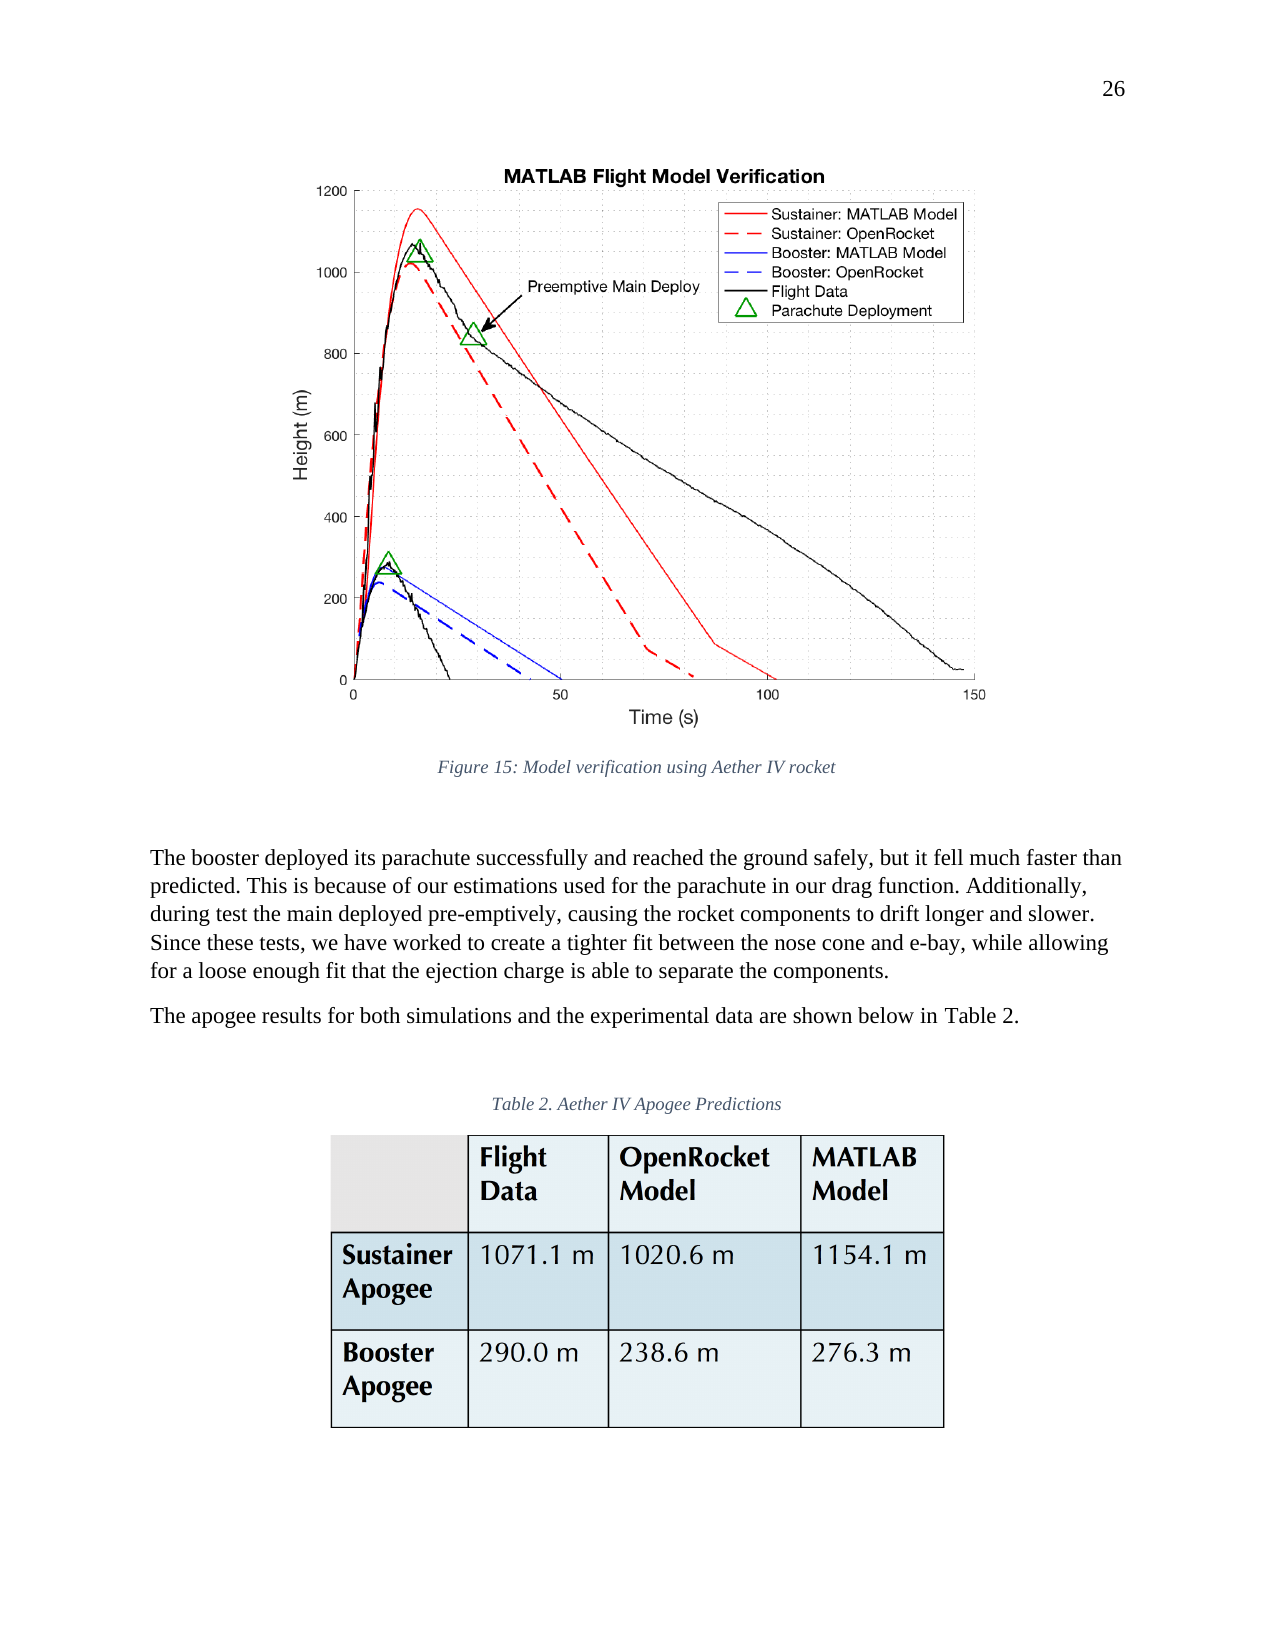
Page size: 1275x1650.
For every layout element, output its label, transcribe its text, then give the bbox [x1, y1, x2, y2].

text Table 2. Aether IV Apogee Predictions [150, 1093, 1125, 1114]
picture [285, 150, 990, 738]
text Figure 15: Model verification using Aether IV rocket [150, 756, 1125, 778]
picture [330, 1135, 945, 1428]
text The apogee results for both simulations and the experimental data are shown below in Table 2. [150, 1002, 1125, 1029]
text The booster deployed its parachute successfully and reached the ground safely, but it fell much faster than predicted. This is because of our estimations used for the parachute in our drag function. Additionally, during test the main deployed pre-emptively, causing the rocket components to drift longer and slower. Since these tests, we have worked to create a tighter fit between the nose cone and e-bay, while allowing for a loose enough fit that the ejection charge is able to separate the components. [150, 843, 1125, 984]
